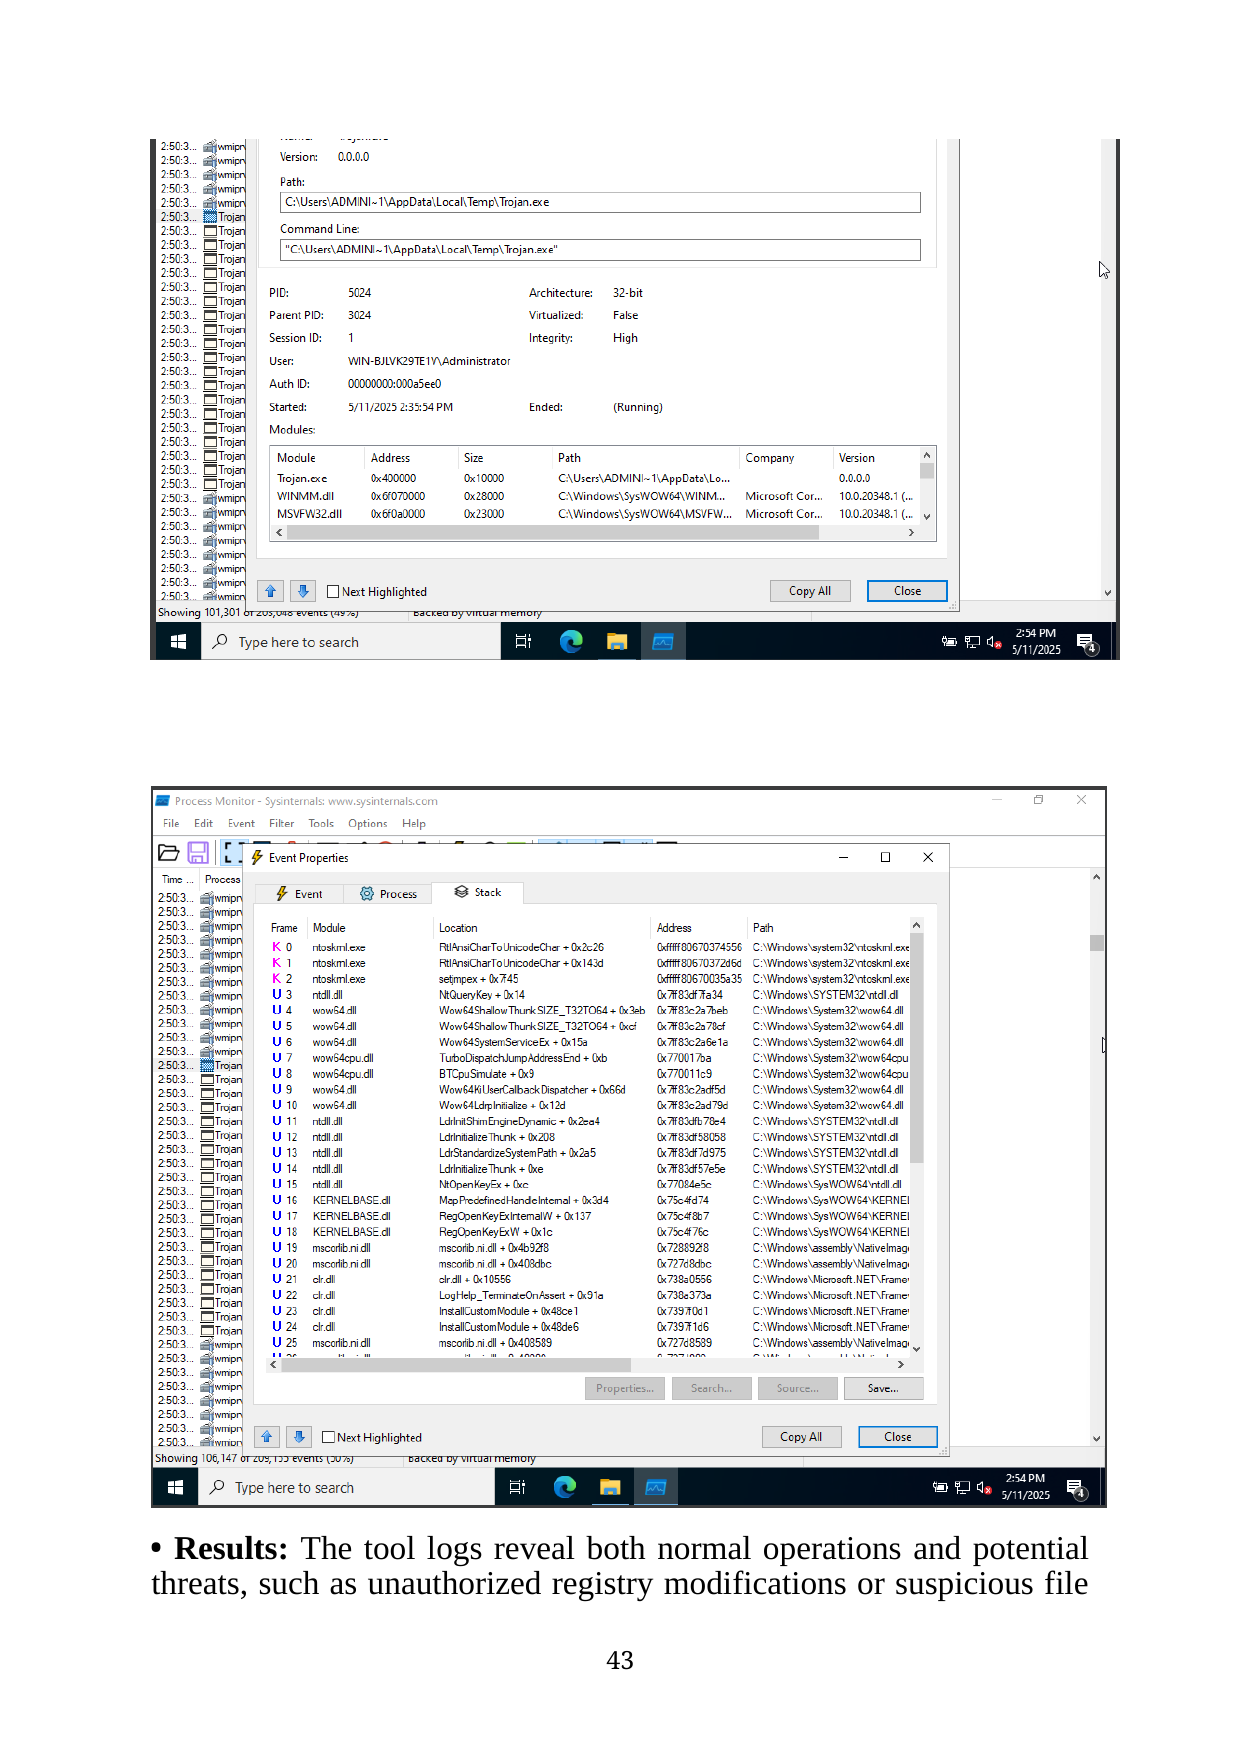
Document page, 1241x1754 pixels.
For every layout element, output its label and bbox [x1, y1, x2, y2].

picture [151, 786, 1107, 1508]
text [150, 1526, 1090, 1602]
picture [150, 139, 1120, 660]
